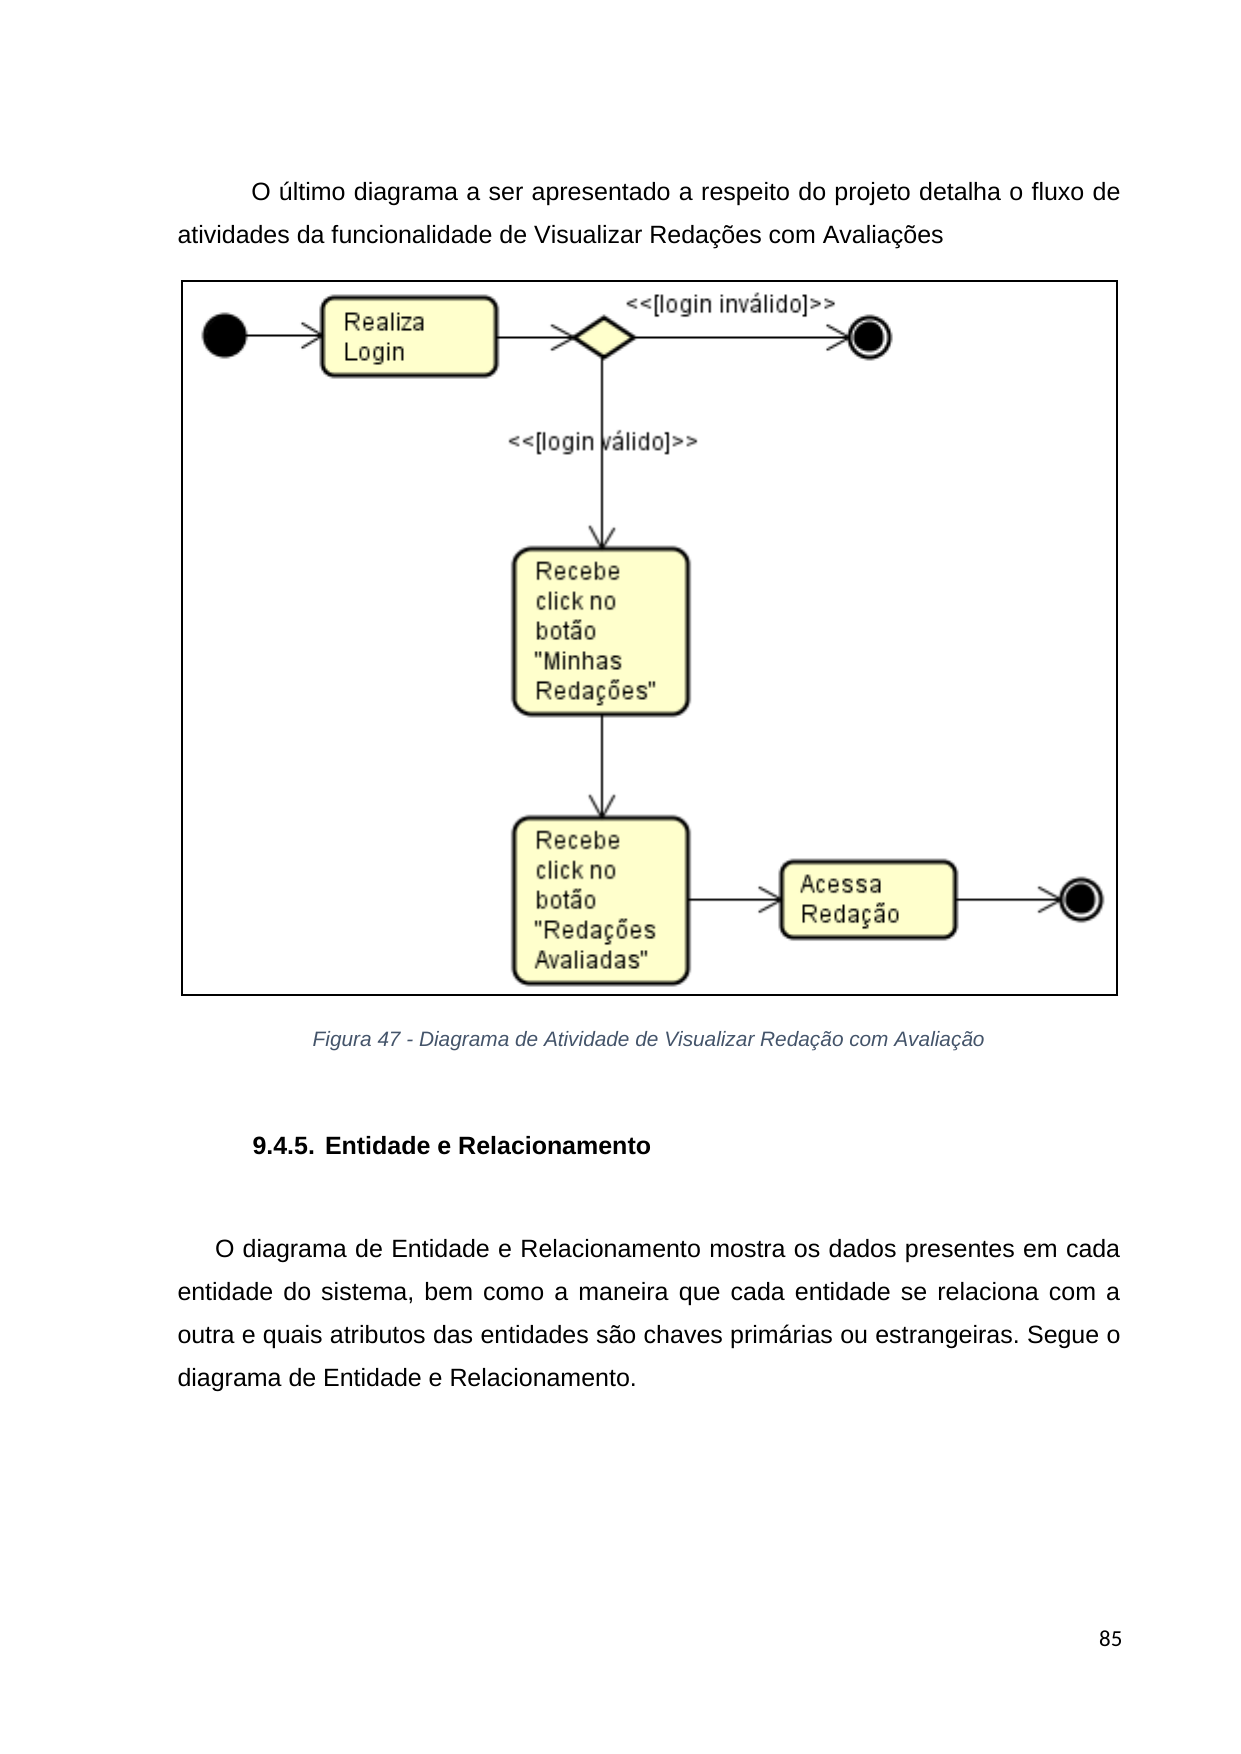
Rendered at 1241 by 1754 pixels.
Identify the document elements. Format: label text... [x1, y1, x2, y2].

text O diagrama de Entidade e Relacionamento mostra os dados presentes em cada entidade do sistema, bem como a maneira que cada entidade se relaciona com a outra e quais atributos das entidades são chaves primárias ou estrangeiras. Segue o diagrama de Entidade e Relacionamento. [177, 1234, 1122, 1392]
list Entidade e Relacionamento [252, 1131, 1122, 1160]
text O último diagrama a ser apresentado a respeito do projeto detalha o fluxo de atividades da funcionalidade de Visualizar Redações com Avaliações [177, 177, 1122, 249]
text Figura 47 - Diagrama de Atividade de Visualizar Redação com Avaliação [177, 1026, 1122, 1050]
picture [183, 282, 1116, 994]
